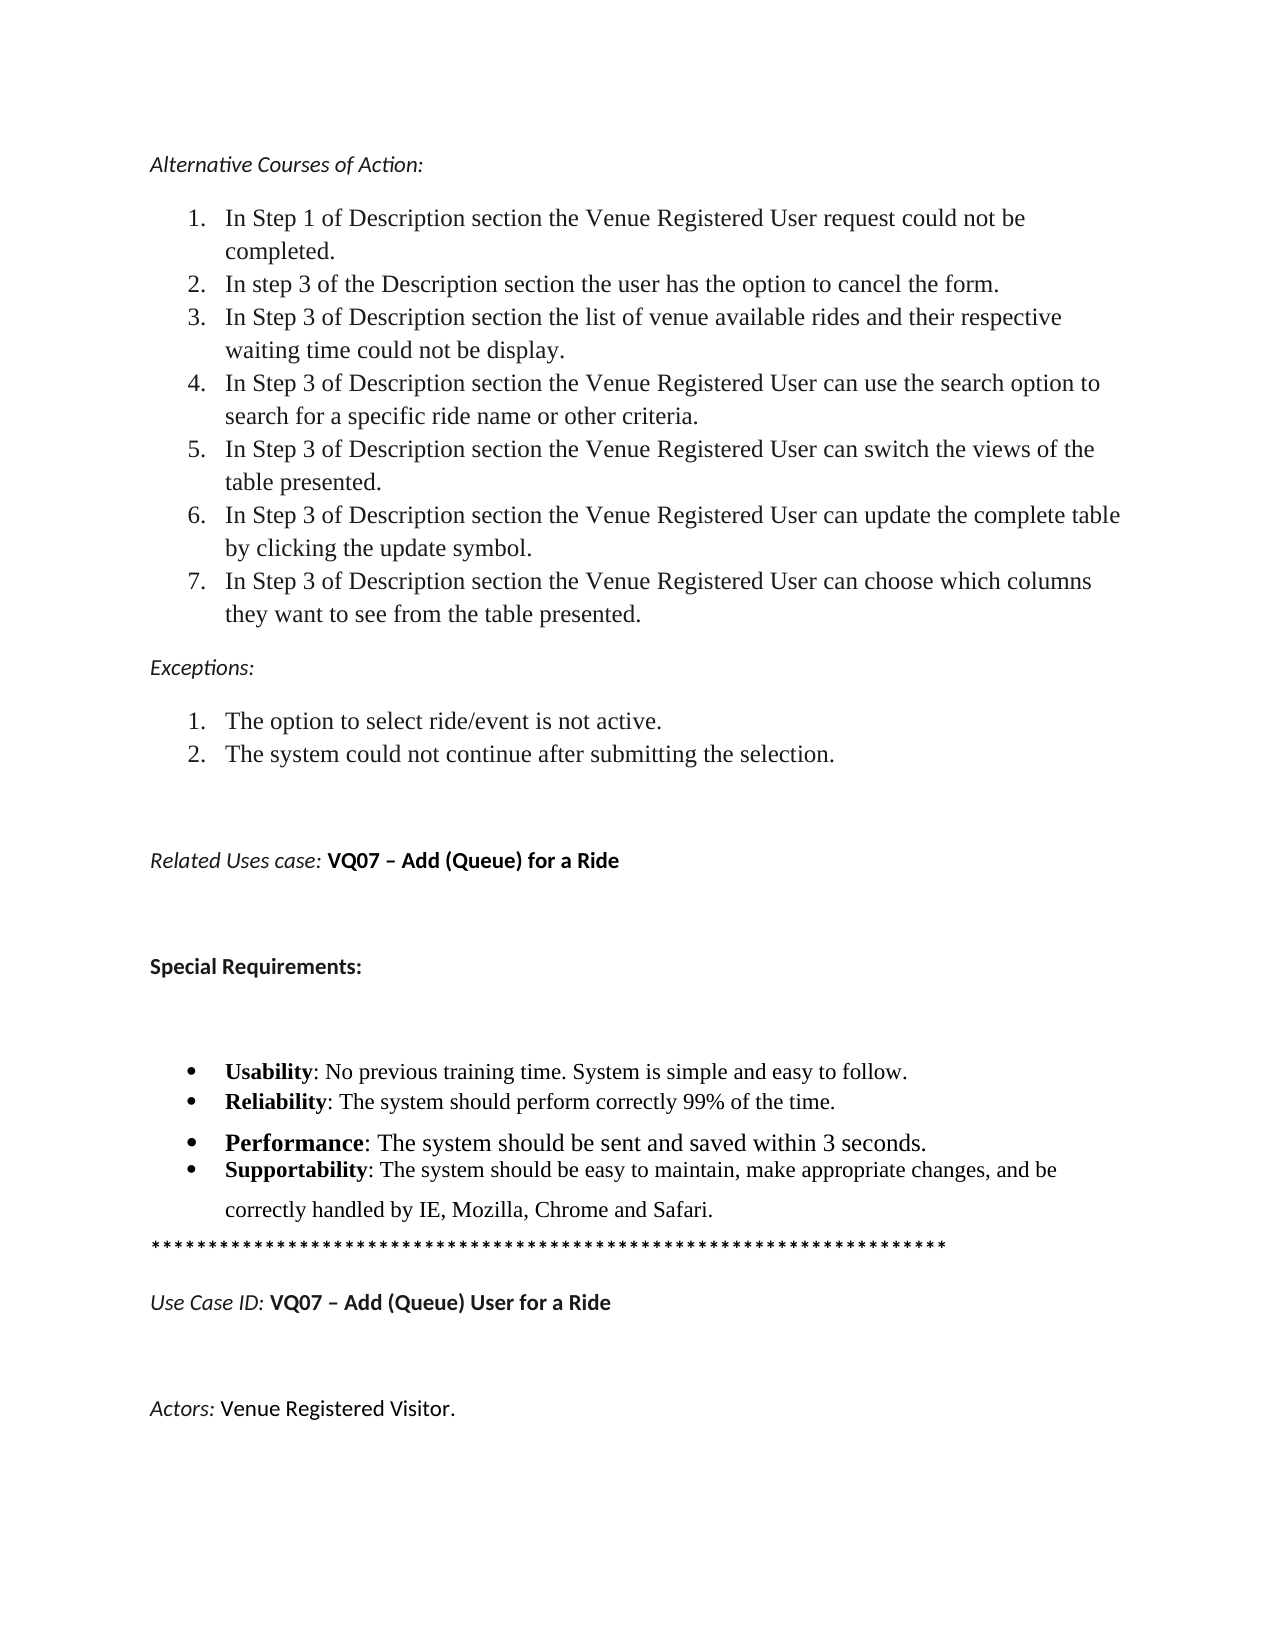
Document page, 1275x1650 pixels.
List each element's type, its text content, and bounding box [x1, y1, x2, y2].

list In Step 3 of Description section the Venue Registered User can switch the views of the table presented. [187, 434, 1125, 496]
list In Step 3 of Description section the list of venue available rides and their respective waiting time could not be display. [187, 302, 1125, 364]
list Supportability: The system should be easy to maintain, make appropriate changes, and be correctly handled by IE, Mozilla, Chrome and Safari. [187, 1157, 1125, 1222]
list Performance: The system should be sent and saved within 3 seconds. [187, 1128, 1125, 1157]
list Reliability: The system should perform correctly 99% of the time. [187, 1088, 1125, 1115]
text Special Requirements: [150, 952, 1125, 980]
list In Step 1 of Description section the Venue Registered User request could not be completed. [187, 203, 1125, 265]
text ********************************************************************** [150, 1236, 1125, 1263]
text Exceptions: [150, 653, 1125, 681]
list In Step 3 of Description section the Venue Registered User can choose which columns they want to see from the table presented. [187, 566, 1125, 628]
text Alternative Courses of Action: [150, 150, 1125, 178]
list Usability: No previous training time. System is simple and easy to follow. [187, 1058, 1125, 1084]
list In Step 3 of Description section the Venue Registered User can use the search option to search for a specific ride name or other criteria. [187, 368, 1125, 430]
text Actors: Venue Registered Visitor. [150, 1394, 1125, 1423]
list The system could not continue after submitting the selection. [187, 739, 1125, 768]
text Related Uses case: VQ07 – Add (Queue) for a Ride [150, 846, 1125, 874]
text Use Case ID: VQ07 – Add (Queue) User for a Ride [150, 1288, 1125, 1317]
list In step 3 of the Description section the user has the option to cancel the form. [187, 269, 1125, 298]
list In Step 3 of Description section the Venue Registered User can update the complete table by clicking the update symbol. [187, 500, 1125, 562]
list The option to select ride/event is not active. [187, 706, 1125, 735]
